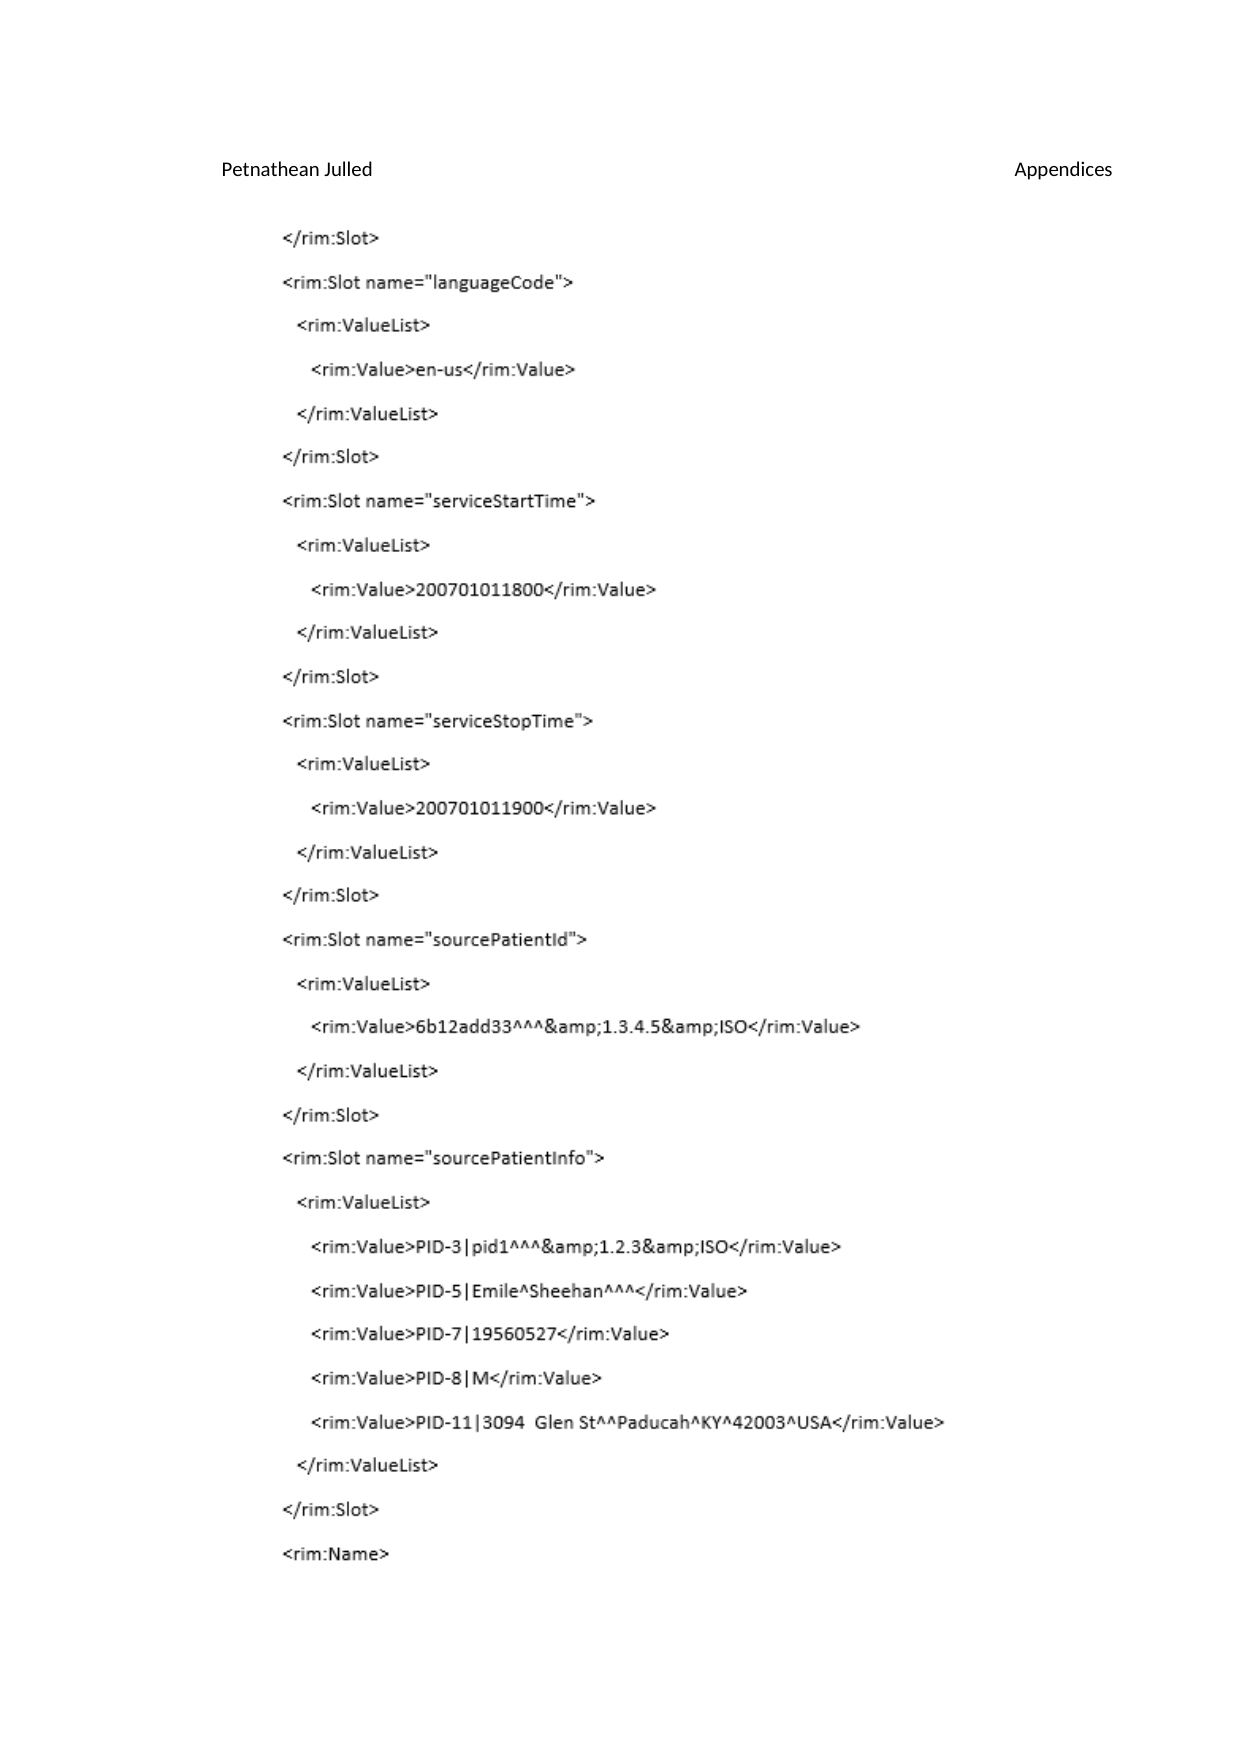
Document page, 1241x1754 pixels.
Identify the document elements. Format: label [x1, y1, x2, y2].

picture [262, 221, 1052, 1570]
